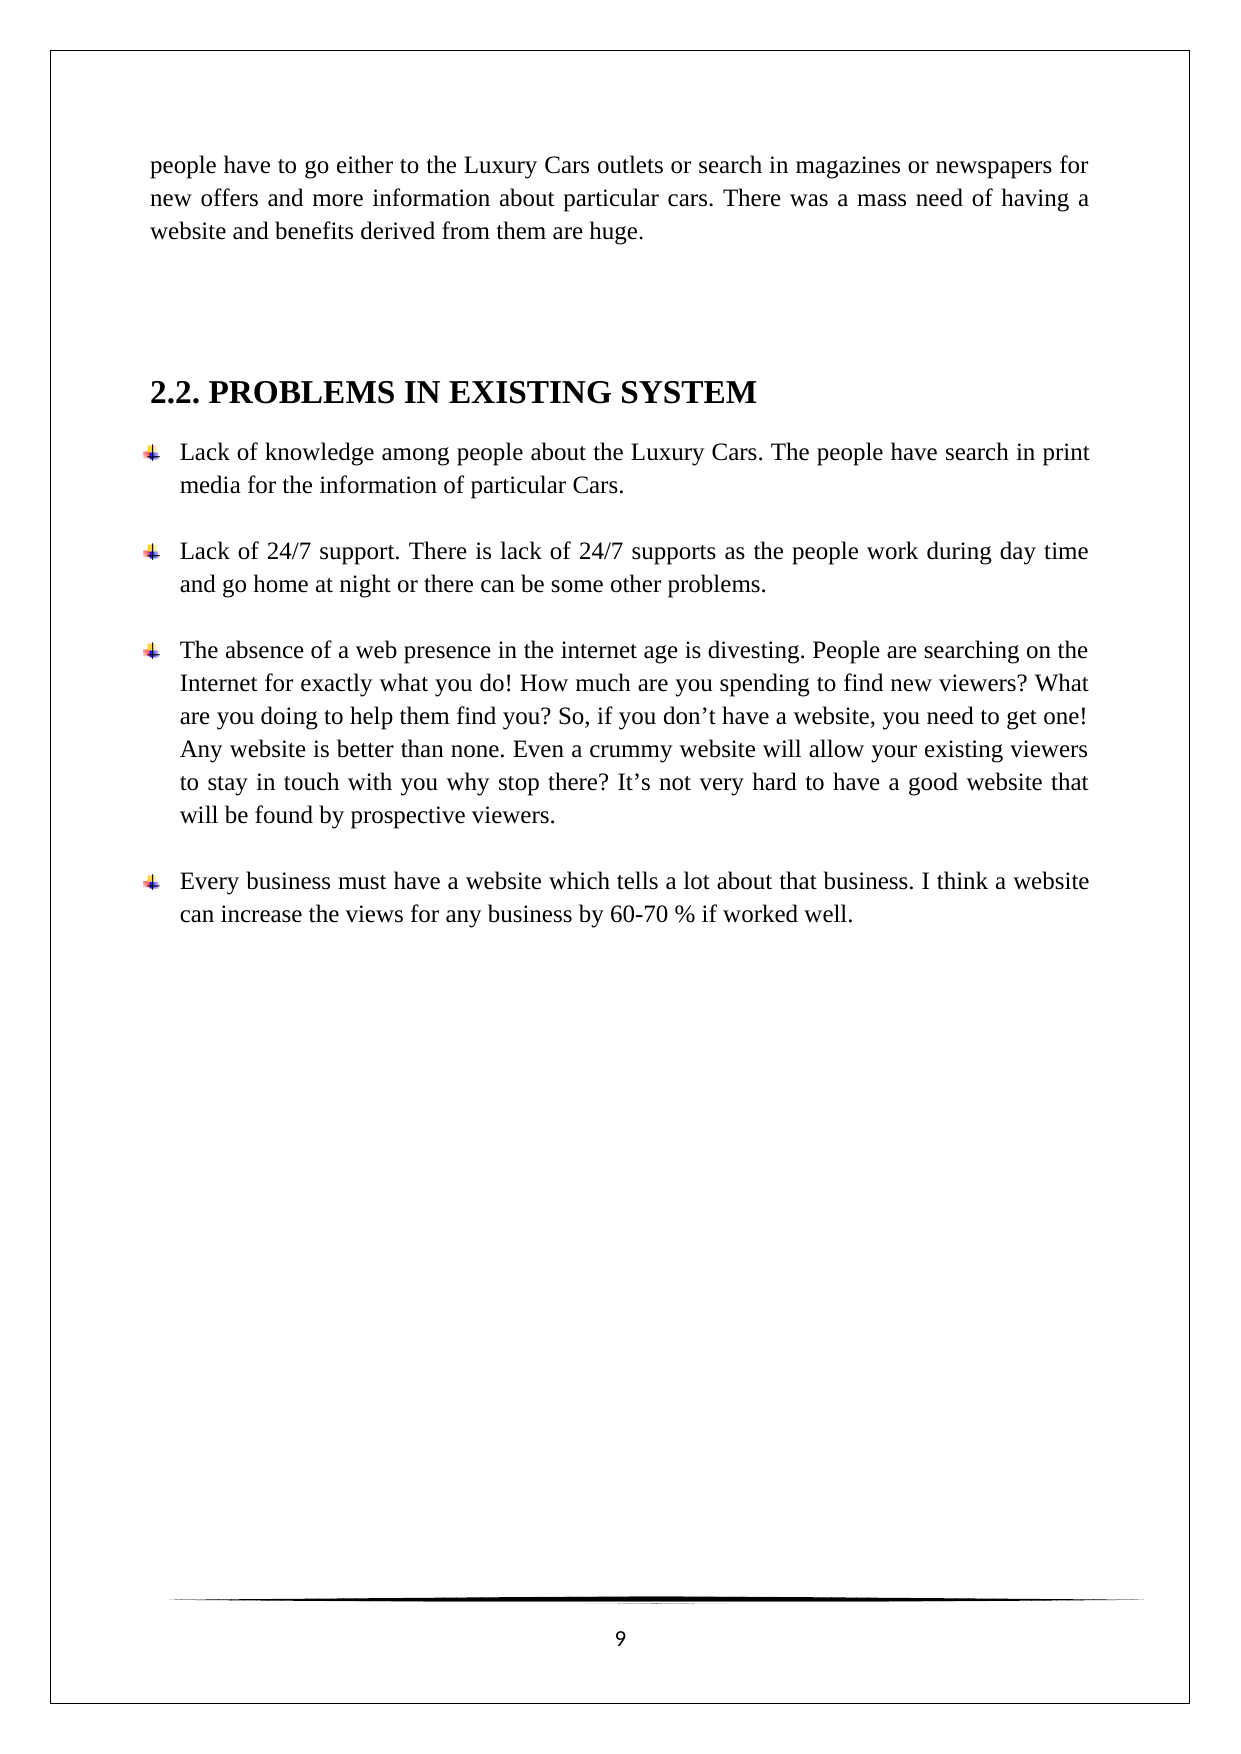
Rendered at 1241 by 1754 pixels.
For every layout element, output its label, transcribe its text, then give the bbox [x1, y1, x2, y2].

picture [143, 641, 160, 659]
text 2.2. PROBLEMS IN EXISTING SYSTEM [150, 372, 1090, 410]
list Every business must have a website which tells a lot about that business. I think a website can increase the views for any business by 60-70 % if worked well. [142, 866, 1090, 928]
picture [168, 1596, 1144, 1604]
list The absence of a web presence in the internet age is divesting. People are searching on the Internet for exactly what you do! How much are you spending to find new viewers? What are you doing to help them find you? So, if you don’t have a website, you need to get one! Any website is better than none. Even a crummy website will allow your existing viewers to stay in touch with you why stop there? It’s not very hard to have a good website that will be found by prospective viewers. [142, 635, 1090, 829]
picture [143, 873, 160, 890]
list Lack of 24/7 support. There is lack of 24/7 supports as the people work during day time and go home at night or there can be some other problems. [142, 536, 1090, 598]
picture [143, 443, 160, 461]
picture [143, 542, 160, 560]
list Lack of knowledge among people about the Luxury Cars. The people have search in print media for the information of particular Cars. [142, 437, 1090, 499]
